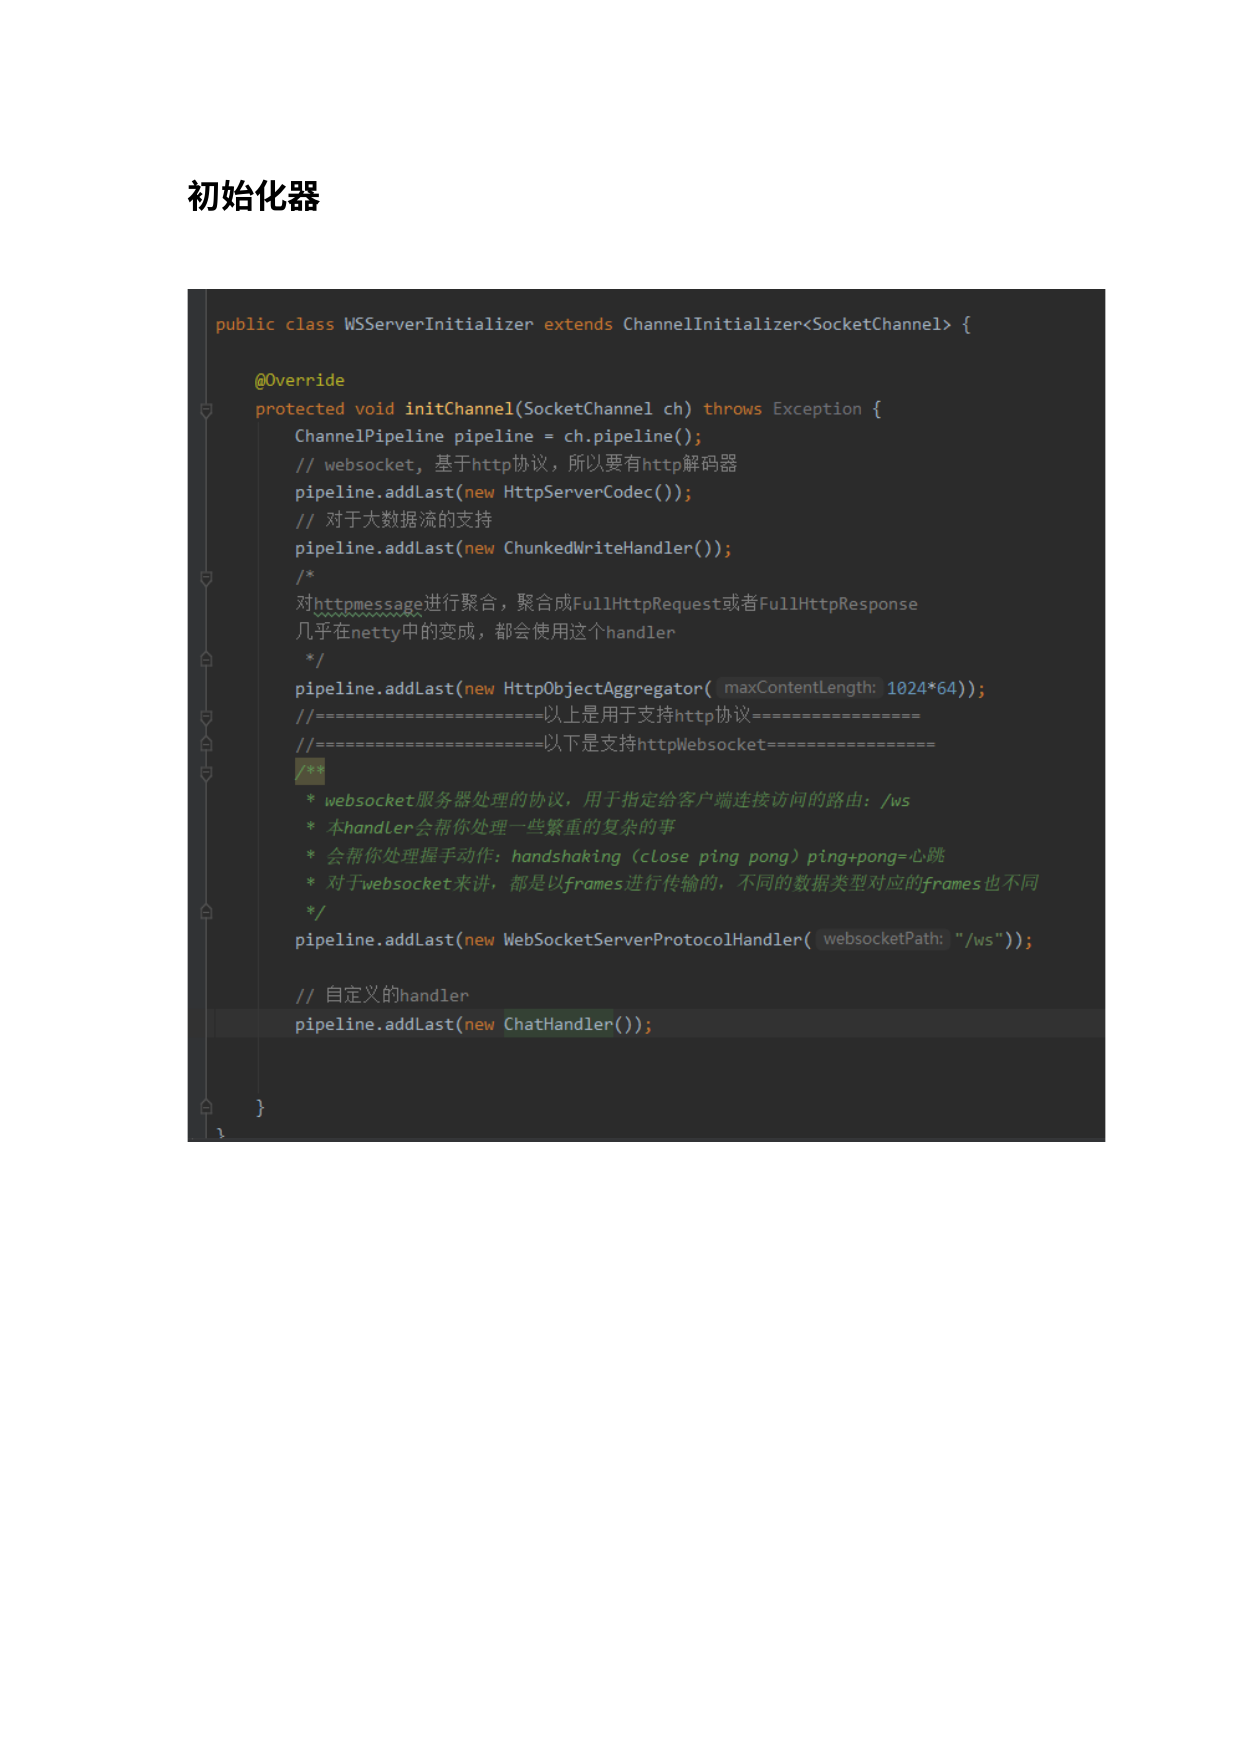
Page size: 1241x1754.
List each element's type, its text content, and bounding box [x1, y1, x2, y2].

picture [187, 289, 1106, 1142]
subtitle 初始化器 [187, 162, 1053, 227]
